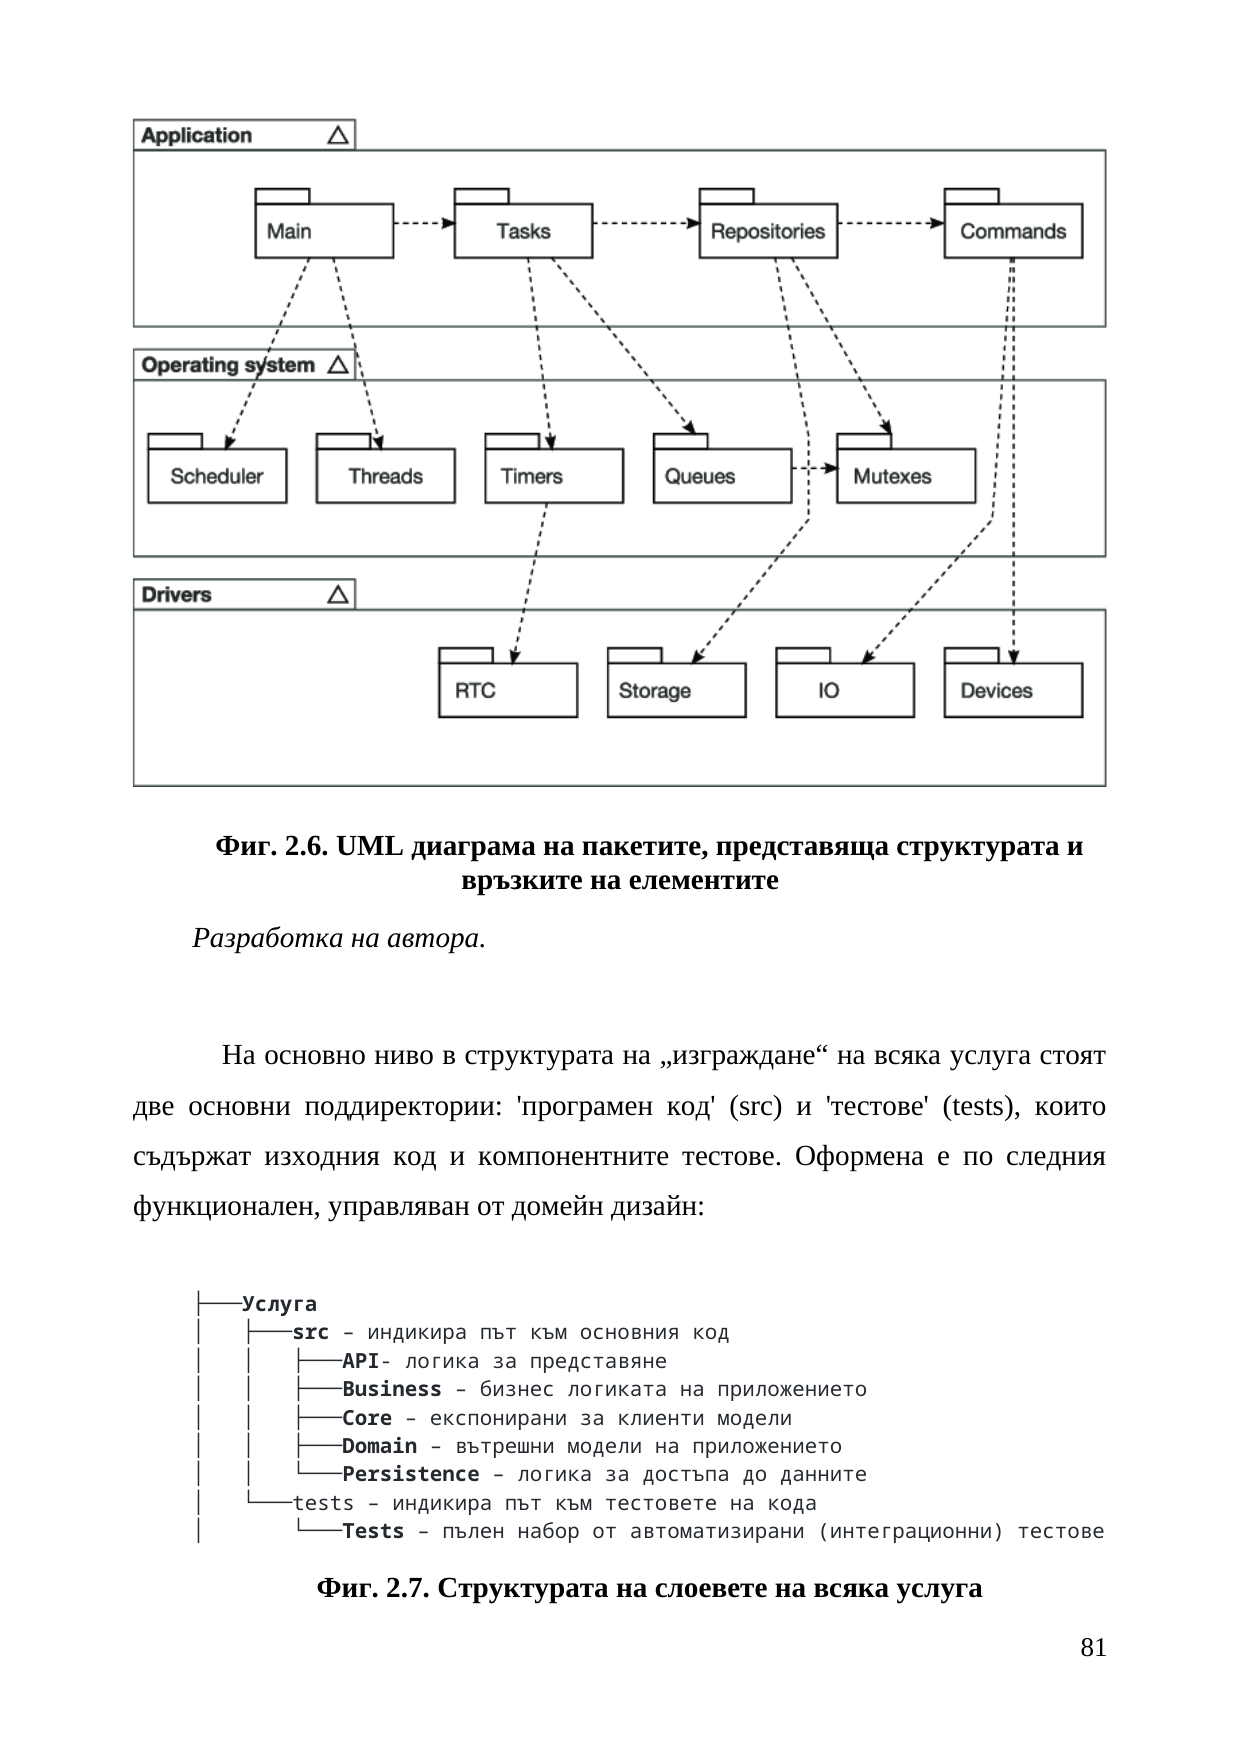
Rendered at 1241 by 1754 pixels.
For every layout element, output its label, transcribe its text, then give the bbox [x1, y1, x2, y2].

text │ │ ├───Core – експонирани за клиенти модели [133, 1403, 1107, 1431]
picture [132, 118, 1108, 787]
text │ │ └───Persistence – логика за достъпа до данните [133, 1459, 1107, 1488]
title Фиг. 2.6. UML диаграма на пакетите, представяща структурата и връзките на елементите [133, 828, 1107, 895]
title Фиг. 2.7. Структурата на слоевете на всяка услуга [133, 1570, 1107, 1603]
text │ │ ├───Business – бизнес логиката на приложението [133, 1374, 1107, 1403]
text │ │ ├───Domain – вътрешни модели на приложението [133, 1431, 1107, 1459]
text │ └───Tests – пълен набор от автоматизирани (интеграционни) тестове [133, 1516, 1107, 1545]
text │ ├───src – индикира път към основния код [133, 1317, 1107, 1346]
text ├───Услуга [133, 1289, 1107, 1317]
title Разработка на автора. [133, 920, 1107, 954]
text │ │ ├───API- логика за представяне [133, 1346, 1107, 1374]
text На основно ниво в структурата на „изграждане“ на всяка услуга стоят две основни поддиректории: 'програмен код' (src) и 'тестове' (tests), които съдържат изходния код и компонентните тестове. Оформена е по следния функционален, управляван от домейн дизайн: [133, 1037, 1107, 1222]
text │ └───tests – индикира път към тестовете на кода [133, 1488, 1107, 1516]
